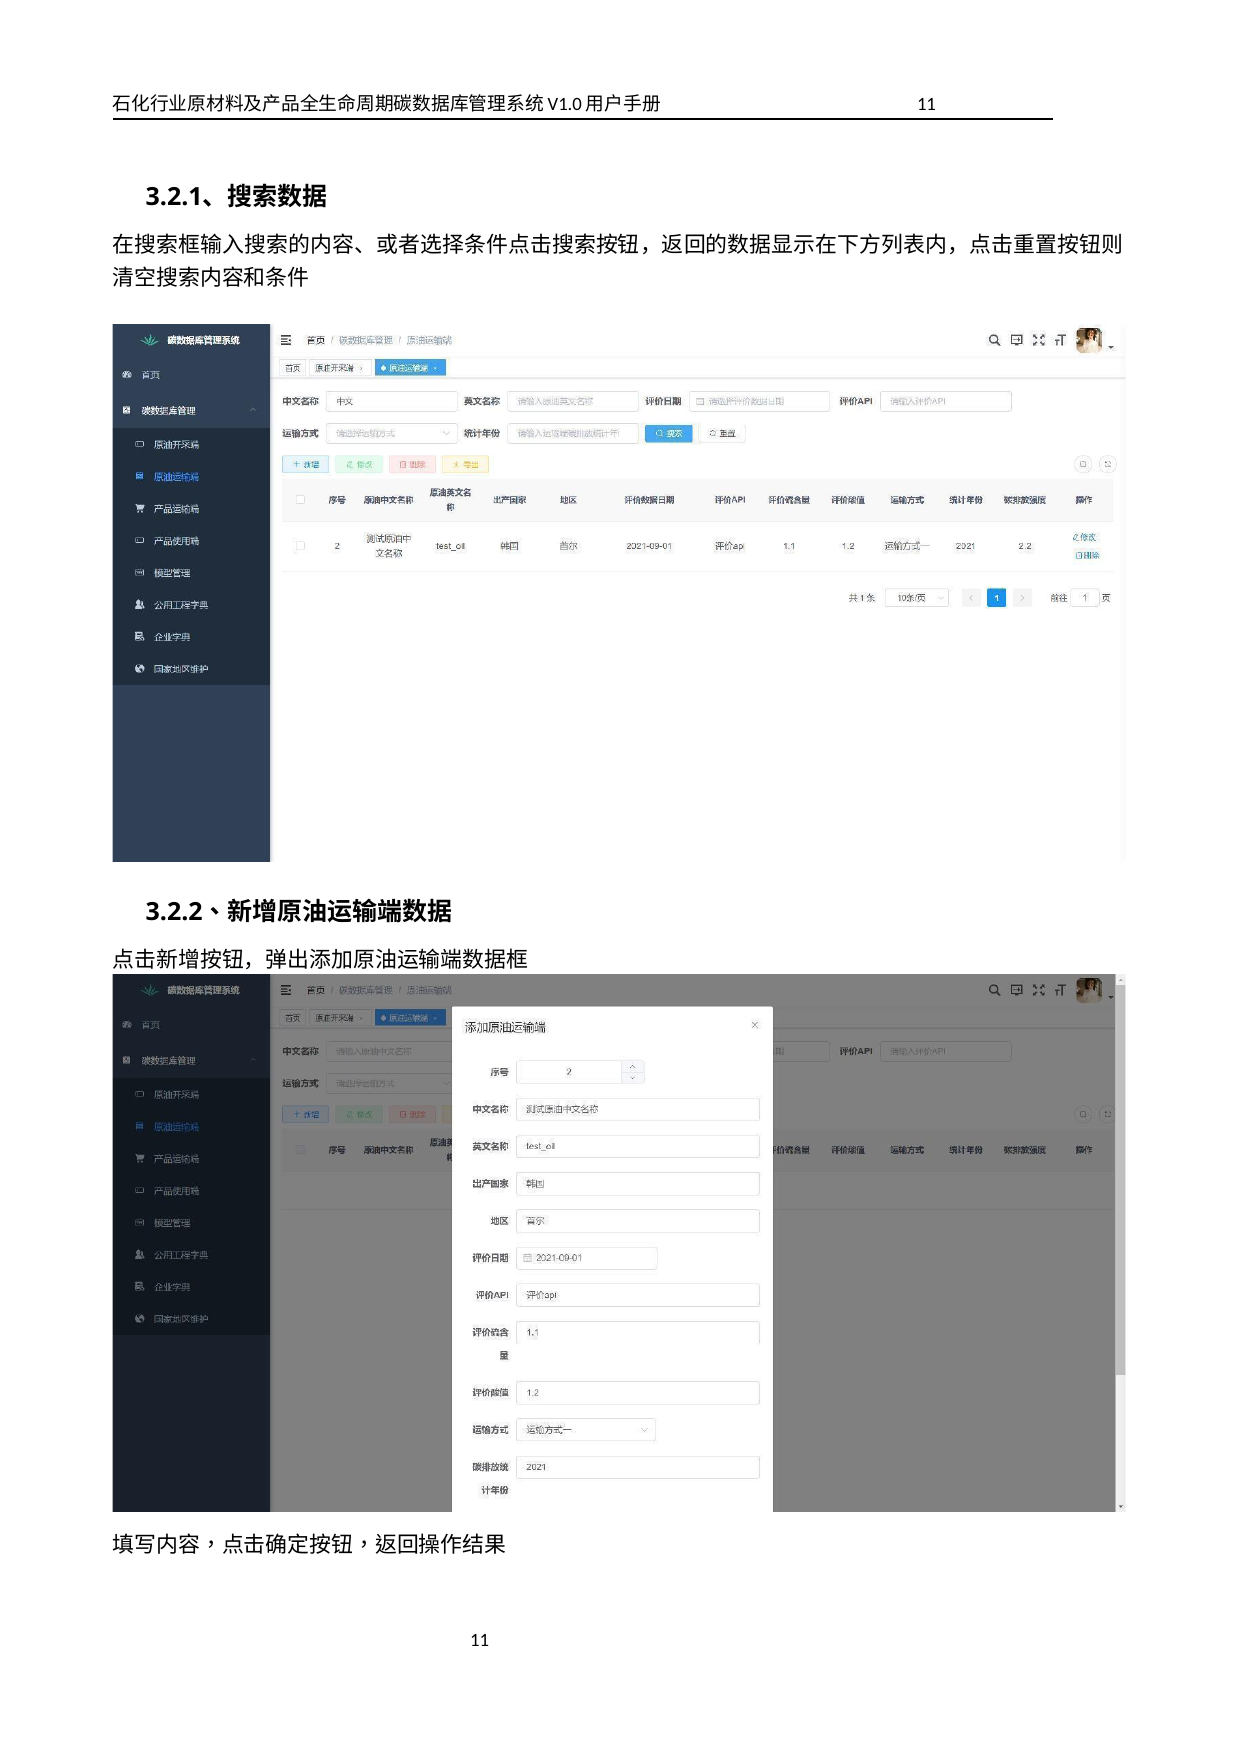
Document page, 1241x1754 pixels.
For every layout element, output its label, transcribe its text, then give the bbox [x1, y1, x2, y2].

subtitle 3.2.1、搜索数据 [145, 162, 1128, 227]
text 填写内容，点击确定按钮，返回操作结果 [112, 1527, 1128, 1559]
picture [112, 974, 1126, 1512]
picture [112, 324, 1126, 862]
text 点击新增按钮，弹出添加原油运输端数据框 [112, 942, 1128, 974]
subtitle 3.2.2、新增原油运输端数据 [145, 877, 1128, 942]
text 在搜索框输入搜索的内容、或者选择条件点击搜索按钮，返回的数据显示在下方列表内，点击重置按钮则清空搜索内容和条件 [112, 227, 1128, 292]
